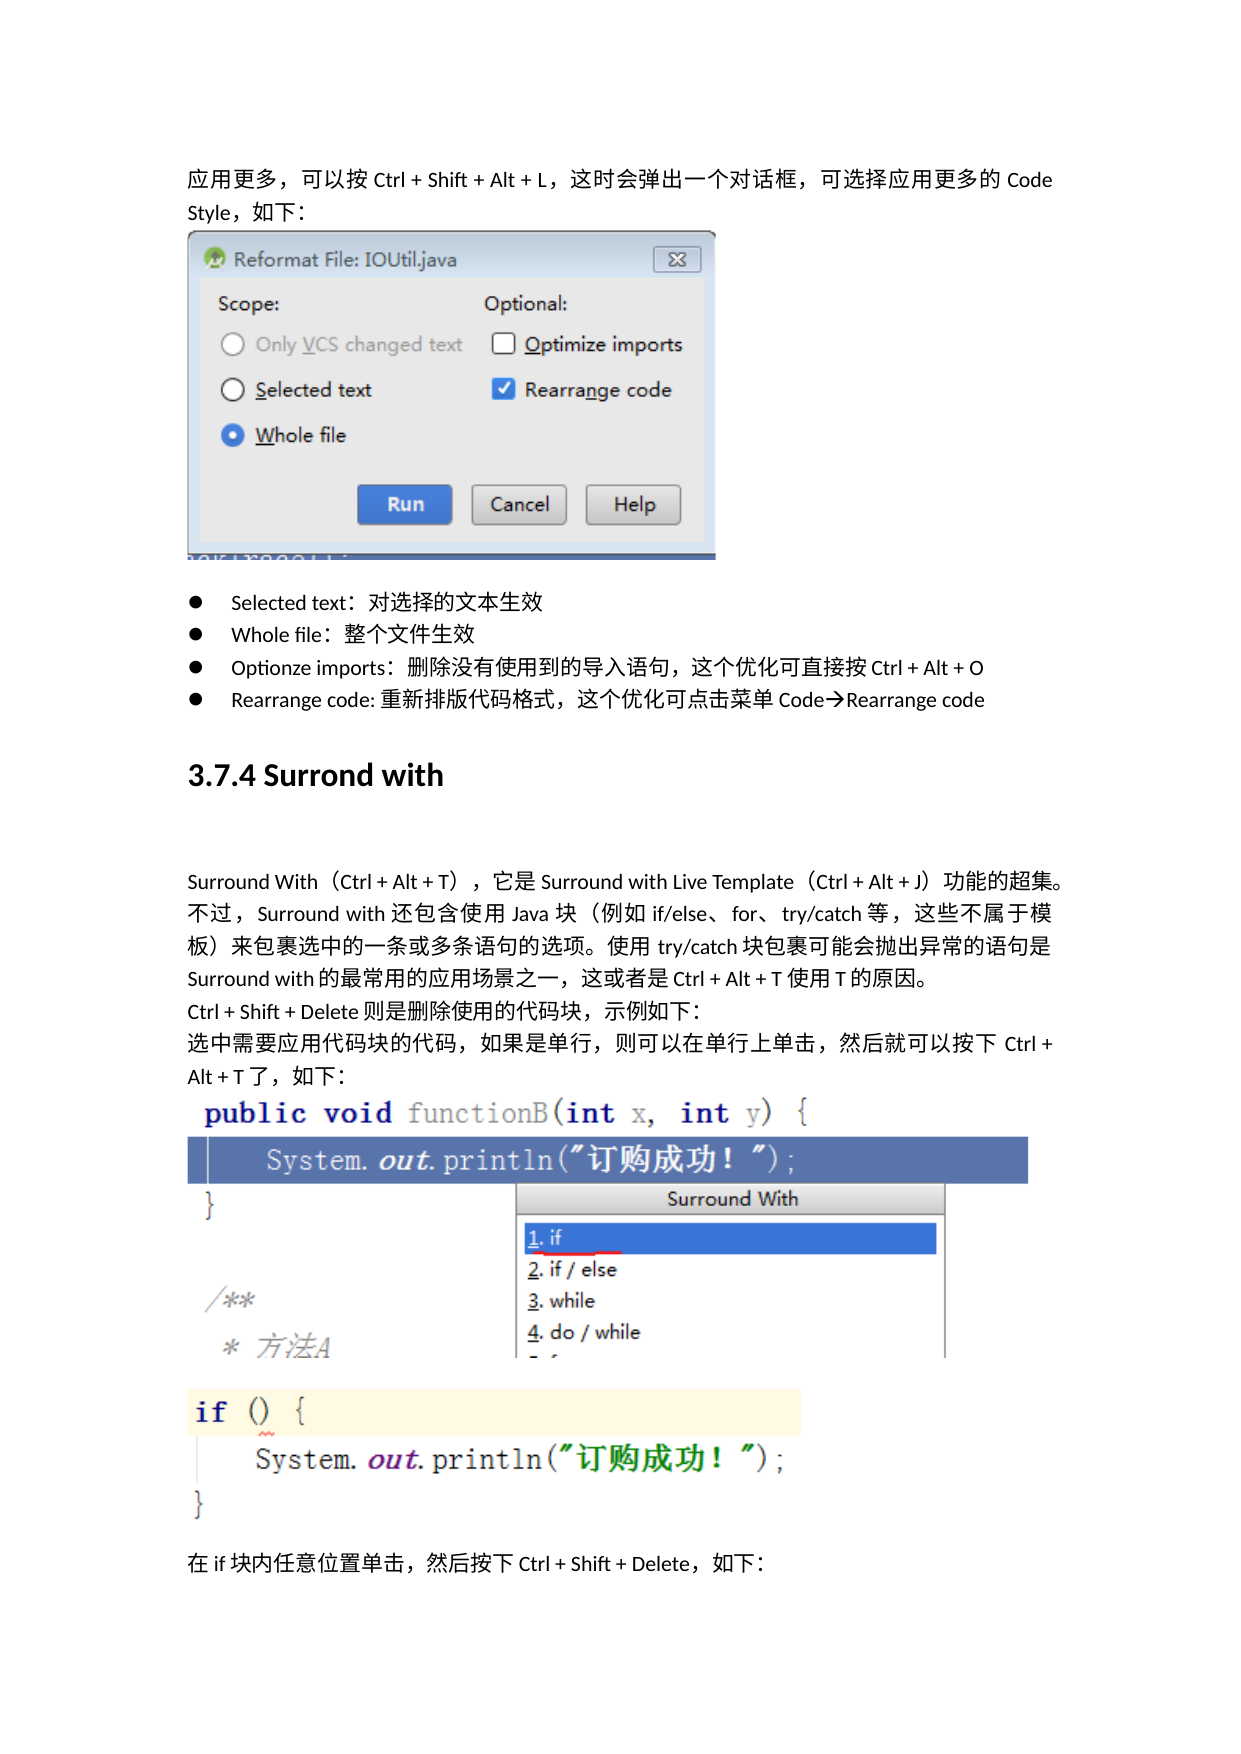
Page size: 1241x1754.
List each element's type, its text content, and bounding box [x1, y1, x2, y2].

text 选中需要应用代码块的代码，如果是单行，则可以在单行上单击，然后就可以按下Ctrl + Alt + T了，如下： [187, 1026, 1053, 1091]
picture [187, 1383, 802, 1527]
list Rearrange code: 重新排版代码格式，这个优化可点击菜单CodeRearrange code [187, 682, 1053, 714]
list Selected text：对选择的文本生效 [187, 584, 1053, 617]
picture [187, 1090, 1029, 1358]
list Whole file：整个文件生效 [187, 617, 1053, 649]
subtitle 3.7.4 Surrond with [187, 742, 1053, 807]
text Surround With（Ctrl + Alt + T），它是Surround with Live Template（Ctrl + Alt + J）功能的超集。不过，Surround with还包含使用Java块（例如if/else、for、try/catch等，这些不属于模板）来包裹选中的一条或多条语句的选项。使用try/catch块包裹可能会抛出异常的语句是Surround with的最常用的应用场景之一，这或者是Ctrl + Alt + T 使用T的原因。 [187, 863, 1053, 993]
picture [187, 227, 716, 560]
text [187, 162, 1053, 227]
list Optionze imports：删除没有使用到的导入语句，这个优化可直接按Ctrl + Alt + O [187, 649, 1053, 682]
text Ctrl + Shift + Delete则是删除使用的代码块，示例如下： [187, 993, 1053, 1026]
text 在if块内任意位置单击，然后按下Ctrl + Shift + Delete，如下： [187, 1546, 1053, 1578]
